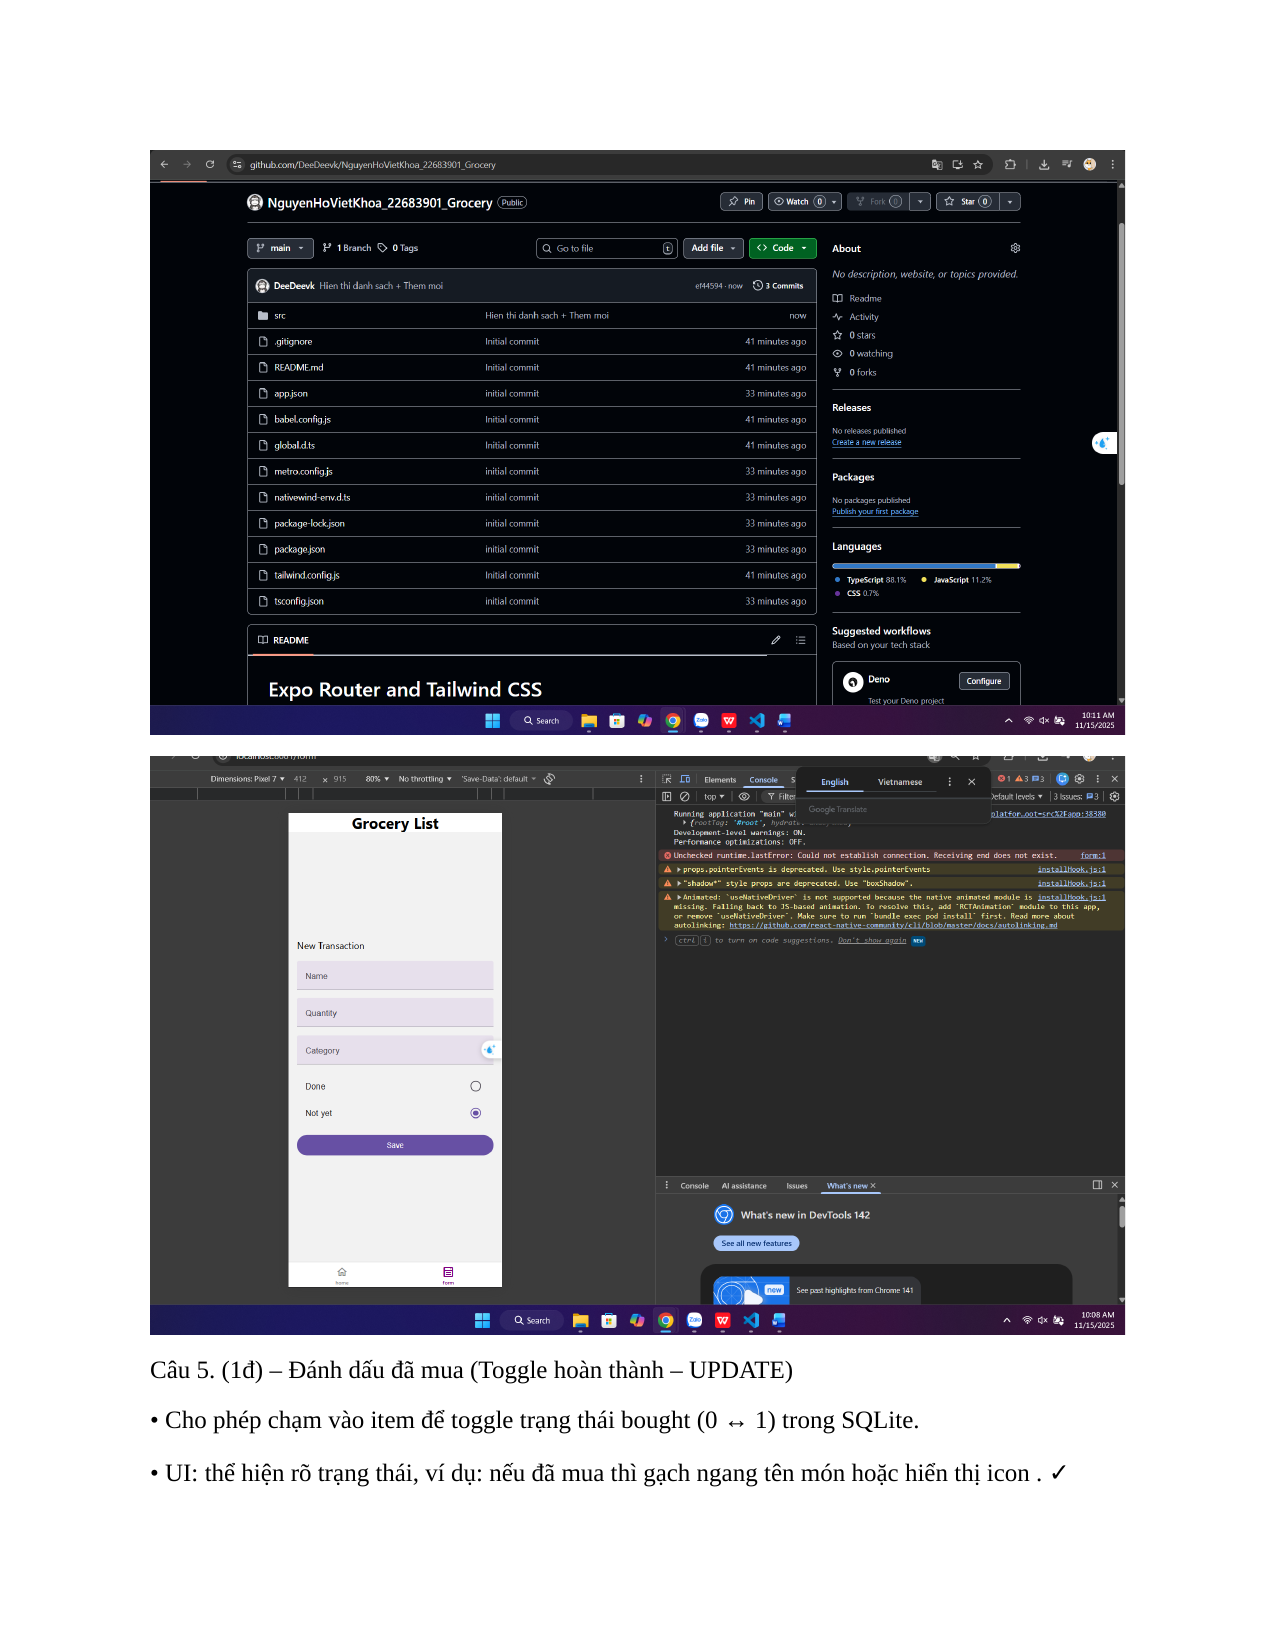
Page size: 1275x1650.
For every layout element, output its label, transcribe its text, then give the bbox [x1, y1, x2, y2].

text • Cho phép chạm vào item để toggle trạng thái bought (0 ↔ 1) trong SQLite. [150, 1405, 1125, 1433]
picture [150, 150, 1125, 735]
text • UI: thể hiện rõ trạng thái, ví dụ: nếu đã mua thì gạch ngang tên món hoặc hiển thị icon . ✓ [150, 1454, 1125, 1488]
text Câu 5. (1đ) – Đánh dấu đã mua (Toggle hoàn thành – UPDATE) [150, 1355, 1125, 1384]
picture [150, 756, 1125, 1335]
